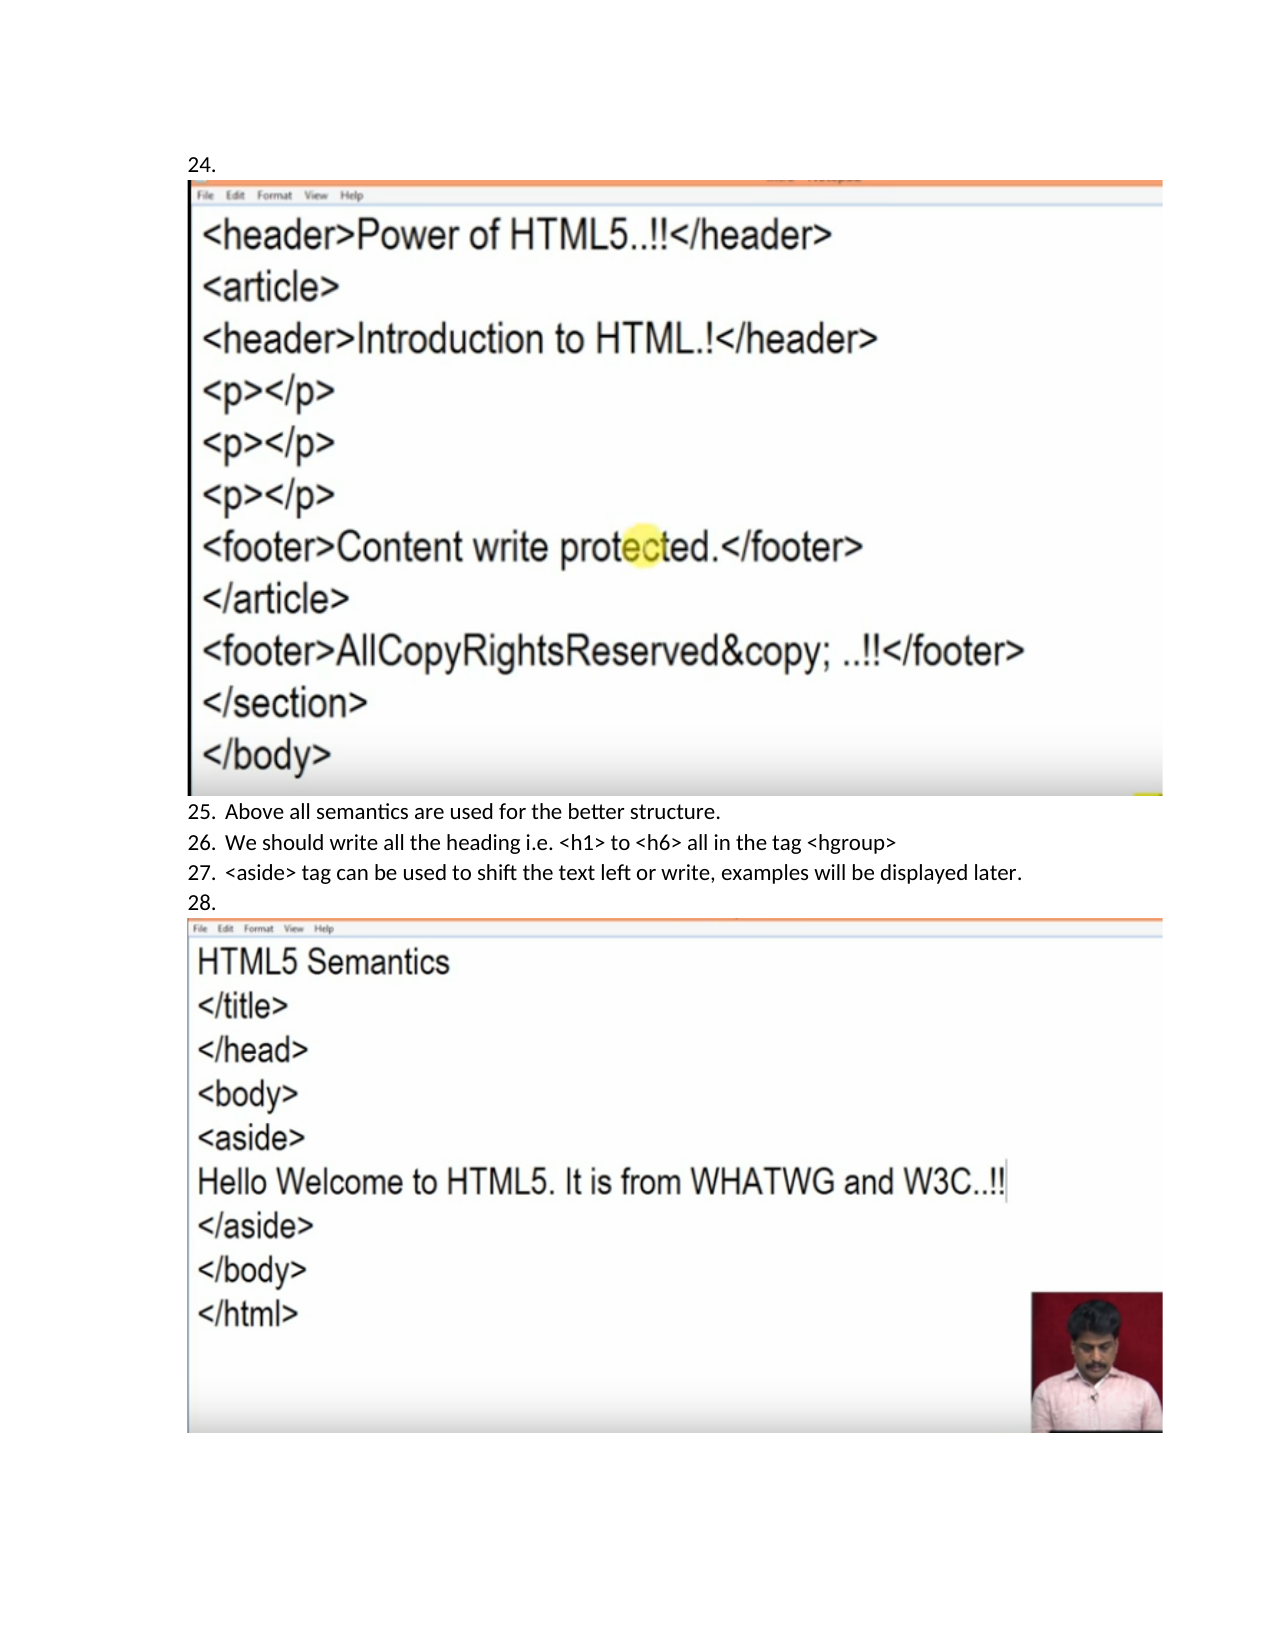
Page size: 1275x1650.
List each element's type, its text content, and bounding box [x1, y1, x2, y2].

picture [187, 918, 1163, 1433]
picture [187, 180, 1163, 796]
list <aside> tag can be used to shift the text left or write, examples will be displayed later. [187, 858, 1125, 886]
list Above all semantics are used for the better structure. [187, 797, 1125, 826]
list We should write all the heading i.e. <h1> to <h6> all in the tag <hgroup> [187, 828, 1125, 856]
